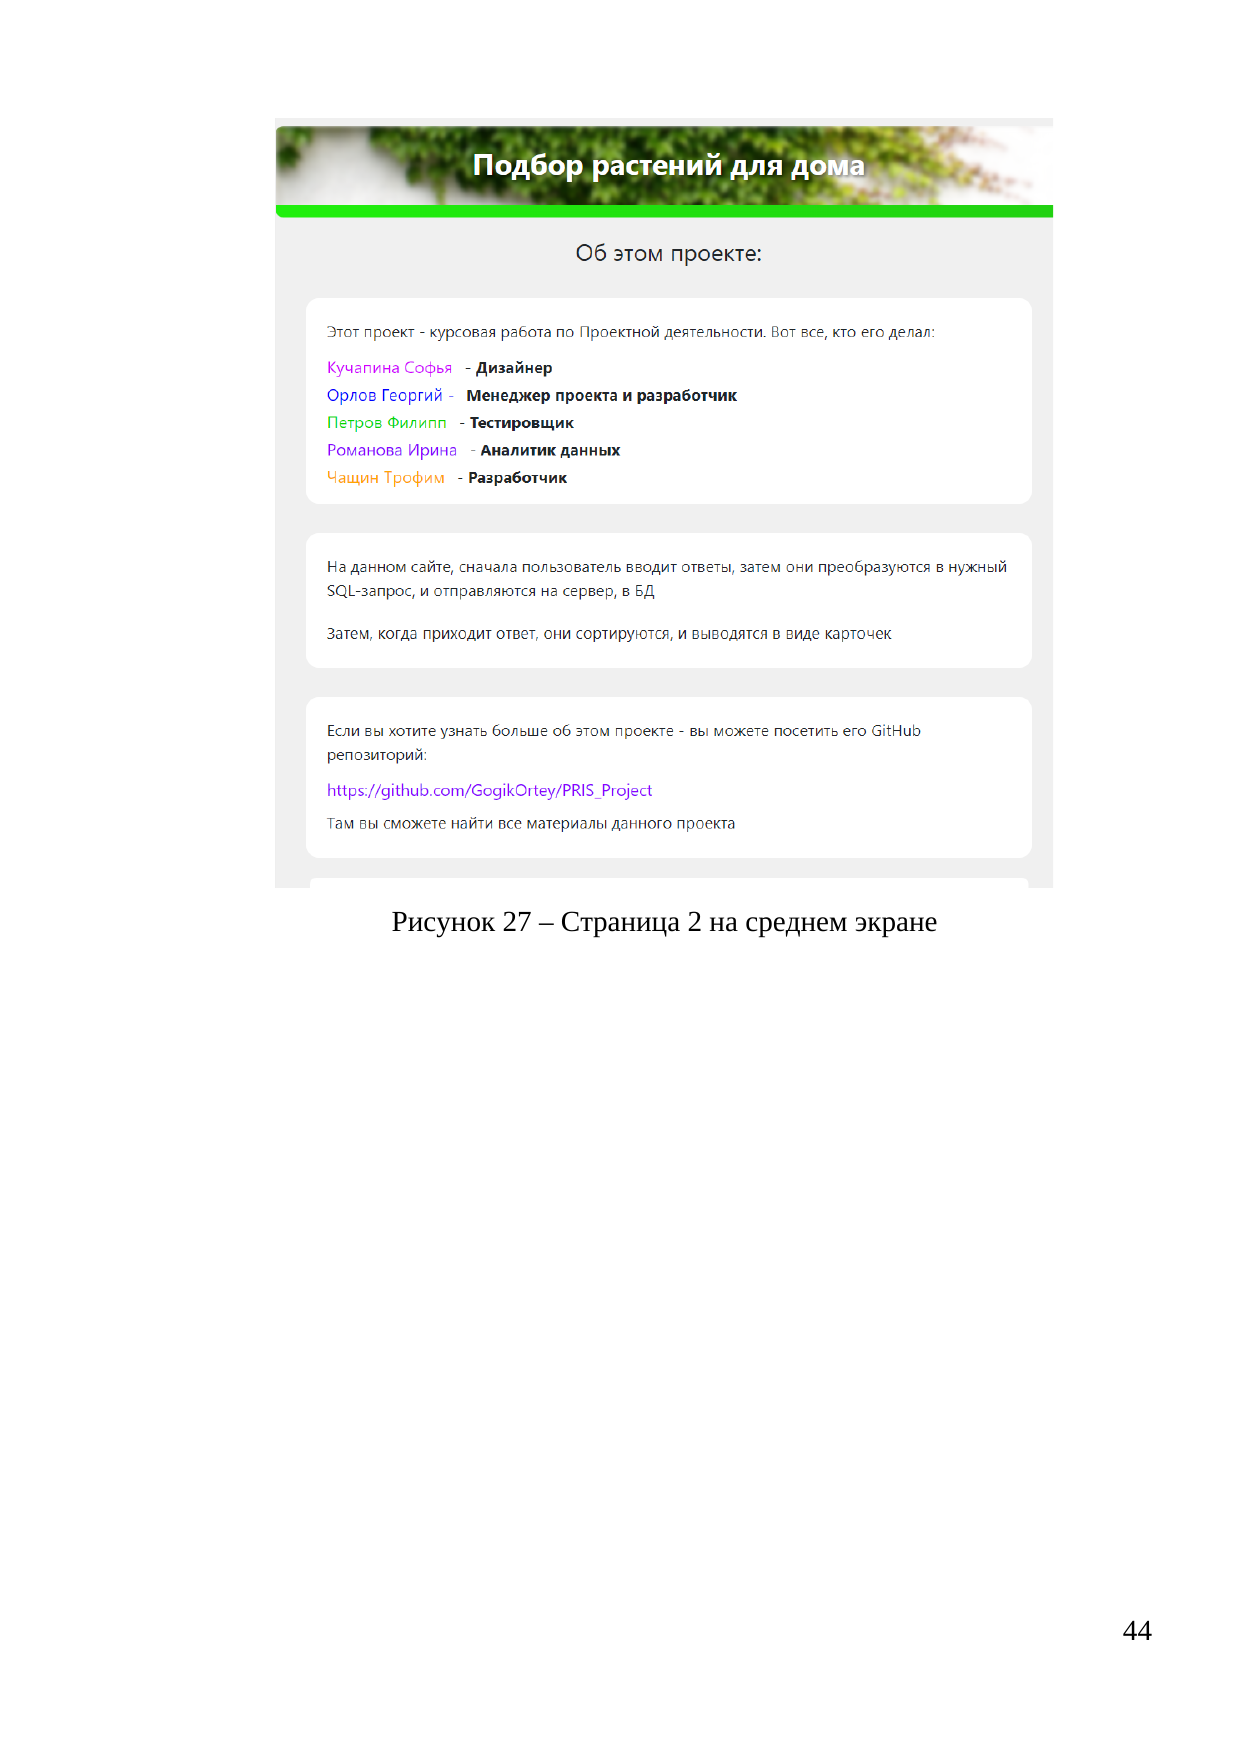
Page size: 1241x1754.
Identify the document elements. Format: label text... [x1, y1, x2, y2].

picture [275, 118, 1054, 888]
text Рисунок 27 – Страница 2 на среднем экране [177, 904, 1152, 938]
